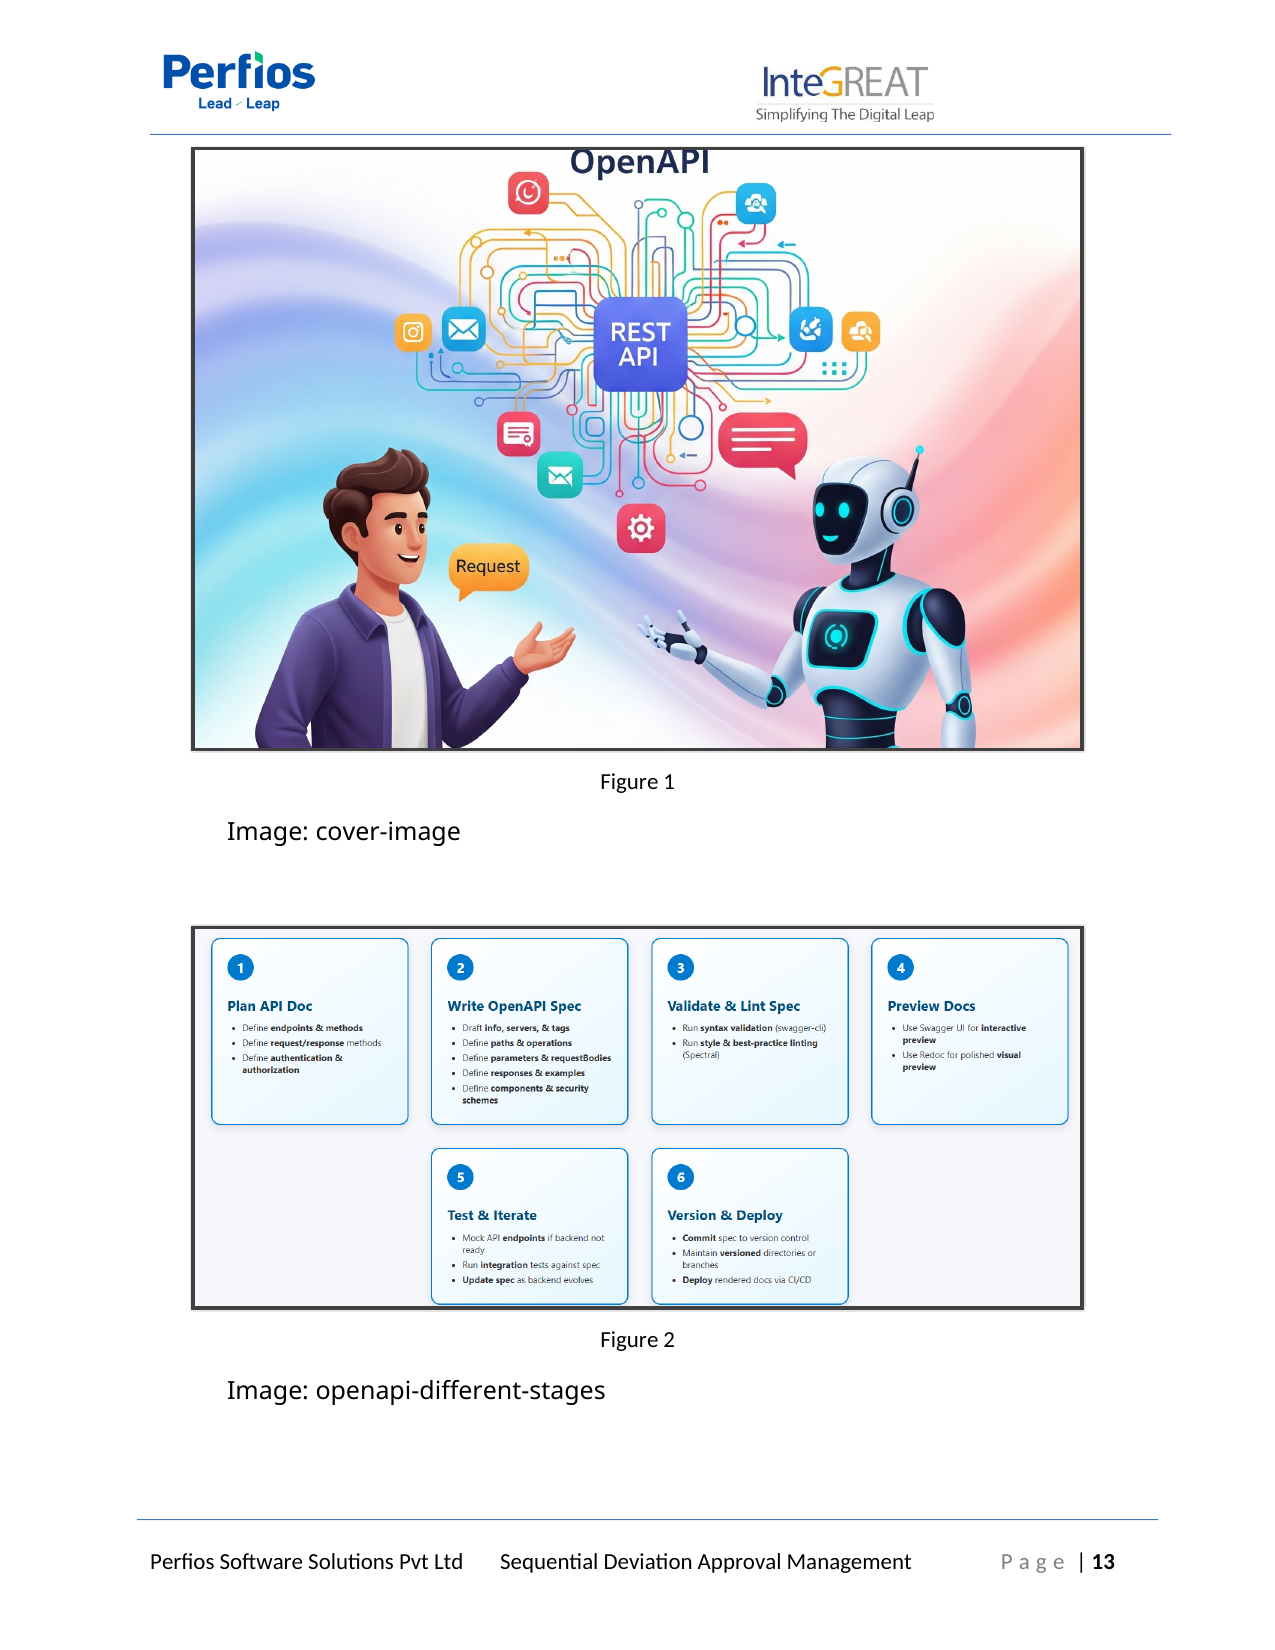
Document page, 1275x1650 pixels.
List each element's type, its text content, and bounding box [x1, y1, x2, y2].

text Image: cover-image [227, 814, 1125, 848]
text Figure 2 [150, 1325, 1125, 1353]
text Image: openapi-different-stages [227, 1372, 1125, 1406]
picture [195, 929, 1080, 1306]
picture [195, 150, 1080, 748]
text Figure 1 [150, 767, 1125, 795]
